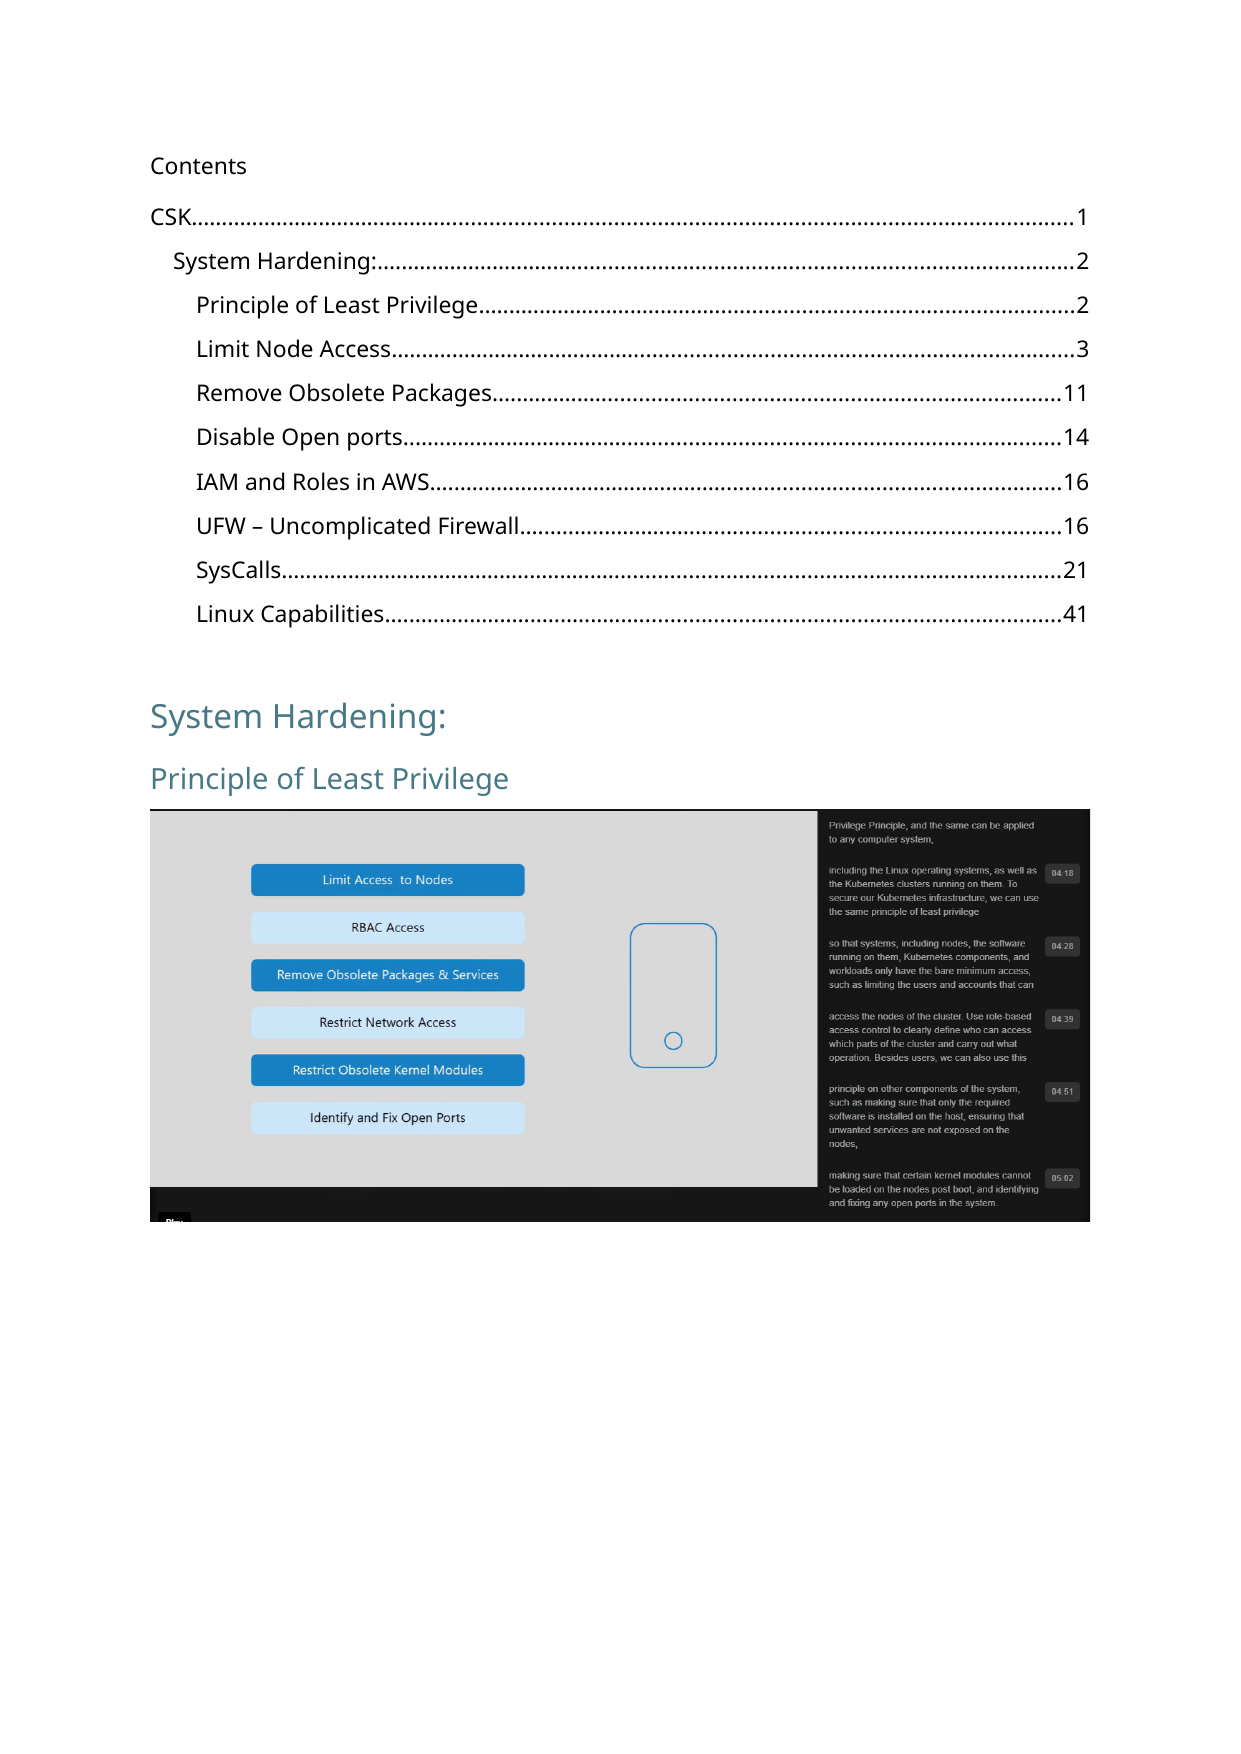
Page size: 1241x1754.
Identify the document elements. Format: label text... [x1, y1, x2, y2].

subtitle Principle of Least Privilege [150, 758, 1090, 798]
subtitle System Hardening: [150, 692, 1090, 738]
picture [150, 809, 1091, 1222]
